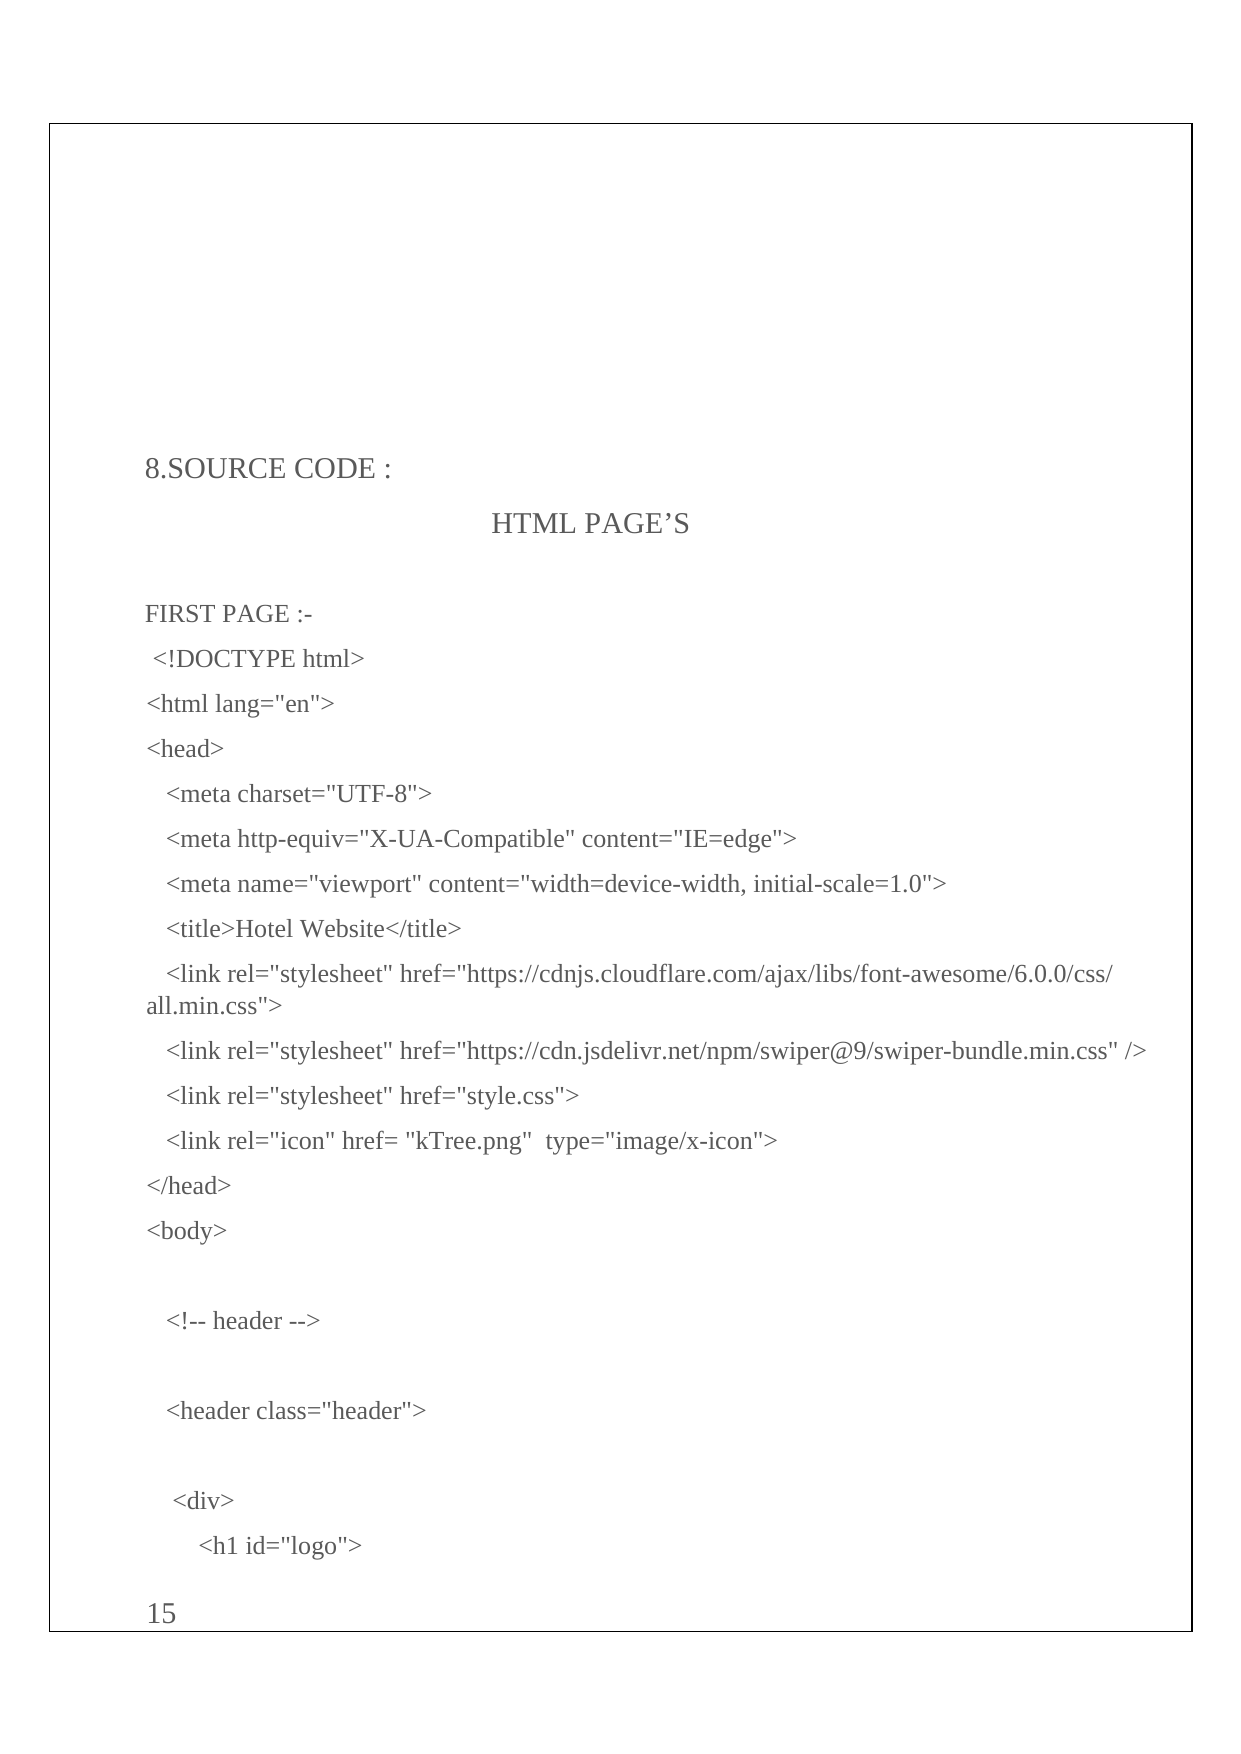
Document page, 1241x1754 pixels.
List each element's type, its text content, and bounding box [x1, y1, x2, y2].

text <head> [146, 733, 1213, 763]
text <header class="header"> [146, 1395, 1213, 1425]
text <link rel="stylesheet" href="https://cdn.jsdelivr.net/npm/swiper@9/swiper-bundle.min.css" /> [146, 1035, 1213, 1065]
text <meta http-equiv="X-UA-Compatible" content="IE=edge"> [146, 823, 1213, 853]
text <link rel="stylesheet" href="https://cdnjs.cloudflare.com/ajax/libs/font-awesome/6.0.0/css/all.min.css"> [146, 958, 1213, 1020]
text </head> [146, 1170, 1213, 1200]
text <html lang="en"> [146, 688, 1213, 718]
text FIRST PAGE :- [144, 598, 1213, 628]
text 8.SOURCE CODE : [144, 451, 1213, 485]
text <!DOCTYPE html> [146, 643, 1213, 673]
text <h1 id="logo"> [146, 1530, 1213, 1560]
text <meta name="viewport" content="width=device-width, initial-scale=1.0"> [146, 868, 1213, 898]
text HTML PAGE’S [144, 505, 1213, 540]
text <body> [146, 1215, 1213, 1245]
text <link rel="stylesheet" href="style.css"> [146, 1080, 1213, 1110]
text <title>Hotel Website</title> [146, 913, 1213, 943]
text <!-- header --> [146, 1305, 1213, 1335]
text <link rel="icon" href= "kTree.png" type="image/x-icon"> [146, 1125, 1213, 1155]
text <div> [146, 1485, 1213, 1515]
text <meta charset="UTF-8"> [146, 778, 1213, 808]
